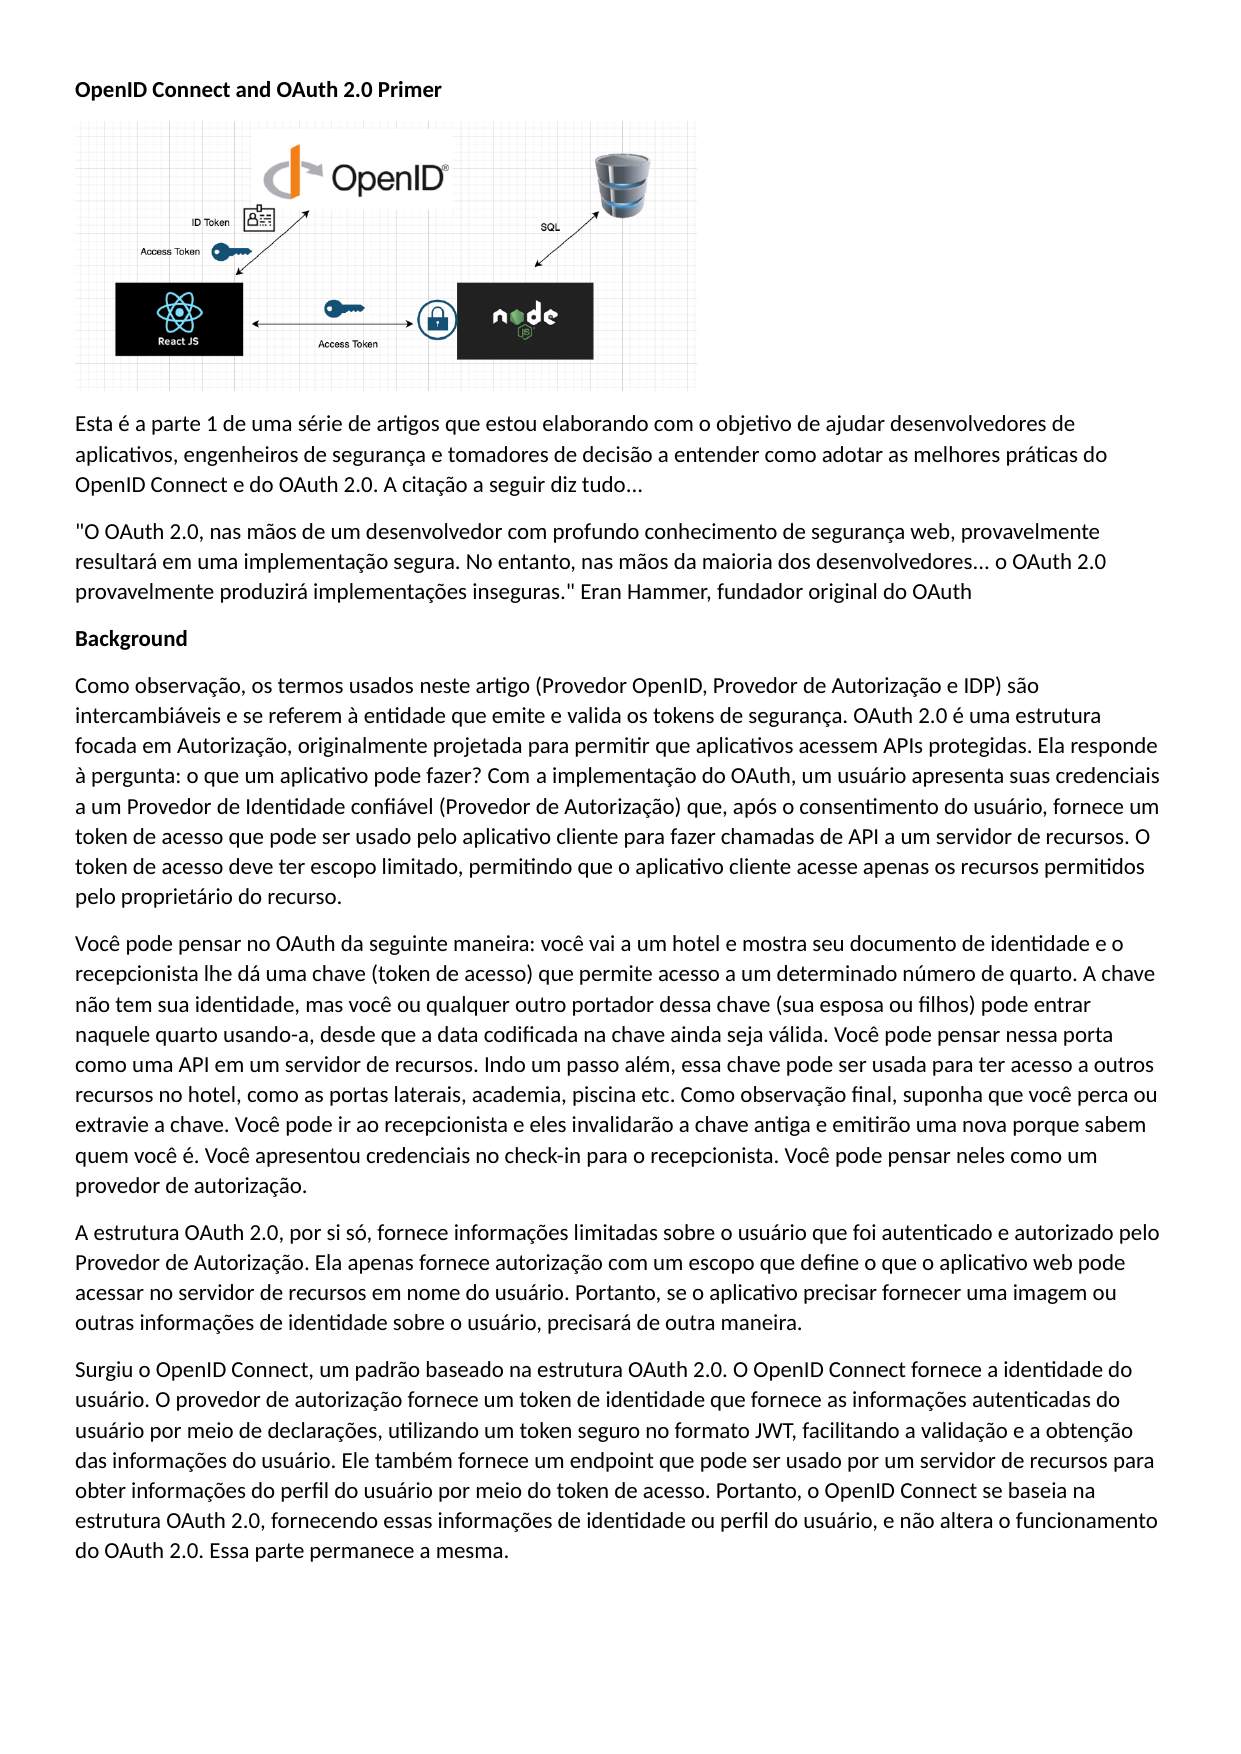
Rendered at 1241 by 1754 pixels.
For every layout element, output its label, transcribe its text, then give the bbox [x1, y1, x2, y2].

text Surgiu o OpenID Connect, um padrão baseado na estrutura OAuth 2.0. O OpenID Connect fornece a identidade do usuário. O provedor de autorização fornece um token de identidade que fornece as informações autenticadas do usuário por meio de declarações, utilizando um token seguro no formato JWT, facilitando a validação e a obtenção das informações do usuário. Ele também fornece um endpoint que pode ser usado por um servidor de recursos para obter informações do perfil do usuário por meio do token de acesso. Portanto, o OpenID Connect se baseia na estrutura OAuth 2.0, fornecendo essas informações de identidade ou perfil do usuário, e não altera o funcionamento do OAuth 2.0. Essa parte permanece a mesma. [75, 1355, 1165, 1565]
text A estrutura OAuth 2.0, por si só, fornece informações limitadas sobre o usuário que foi autenticado e autorizado pelo Provedor de Autorização. Ela apenas fornece autorização com um escopo que define o que o aplicativo web pode acessar no servidor de recursos em nome do usuário. Portanto, se o aplicativo precisar fornecer uma imagem ou outras informações de identidade sobre o usuário, precisará de outra maneira. [75, 1218, 1165, 1337]
text Você pode pensar no OAuth da seguinte maneira: você vai a um hotel e mostra seu documento de identidade e o recepcionista lhe dá uma chave (token de acesso) que permite acesso a um determinado número de quarto. A chave não tem sua identidade, mas você ou qualquer outro portador dessa chave (sua esposa ou filhos) pode entrar naquele quarto usando-a, desde que a data codificada na chave ainda seja válida. Você pode pensar nessa porta como uma API em um servidor de recursos. Indo um passo além, essa chave pode ser usada para ter acesso a outros recursos no hotel, como as portas laterais, academia, piscina etc. Como observação final, suponha que você perca ou extravie a chave. Você pode ir ao recepcionista e eles invalidarão a chave antiga e emitirão uma nova porque sabem quem você é. Você apresentou credenciais no check-in para o recepcionista. Você pode pensar neles como um provedor de autorização. [75, 929, 1165, 1199]
text Esta é a parte 1 de uma série de artigos que estou elaborando com o objetivo de ajudar desenvolvedores de aplicativos, engenheiros de segurança e tomadores de decisão a entender como adotar as melhores práticas do OpenID Connect e do OAuth 2.0. A citação a seguir diz tudo... [75, 409, 1165, 498]
text Como observação, os termos usados ​​neste artigo (Provedor OpenID, Provedor de Autorização e IDP) são intercambiáveis ​​e se referem à entidade que emite e valida os tokens de segurança. OAuth 2.0 é uma estrutura focada em Autorização, originalmente projetada para permitir que aplicativos acessem APIs protegidas. Ela responde à pergunta: o que um aplicativo pode fazer? Com ​​a implementação do OAuth, um usuário apresenta suas credenciais a um Provedor de Identidade confiável (Provedor de Autorização) que, após o consentimento do usuário, fornece um token de acesso que pode ser usado pelo aplicativo cliente para fazer chamadas de API a um servidor de recursos. O token de acesso deve ter escopo limitado, permitindo que o aplicativo cliente acesse apenas os recursos permitidos pelo proprietário do recurso. [75, 671, 1165, 911]
picture [75, 121, 698, 391]
text "O OAuth 2.0, nas mãos de um desenvolvedor com profundo conhecimento de segurança web, provavelmente resultará em uma implementação segura. No entanto, nas mãos da maioria dos desenvolvedores... o OAuth 2.0 provavelmente produzirá implementações inseguras." Eran Hammer, fundador original do OAuth [75, 517, 1165, 605]
text OpenID Connect and OAuth 2.0 Primer [75, 75, 1165, 103]
text Background [75, 624, 1165, 652]
